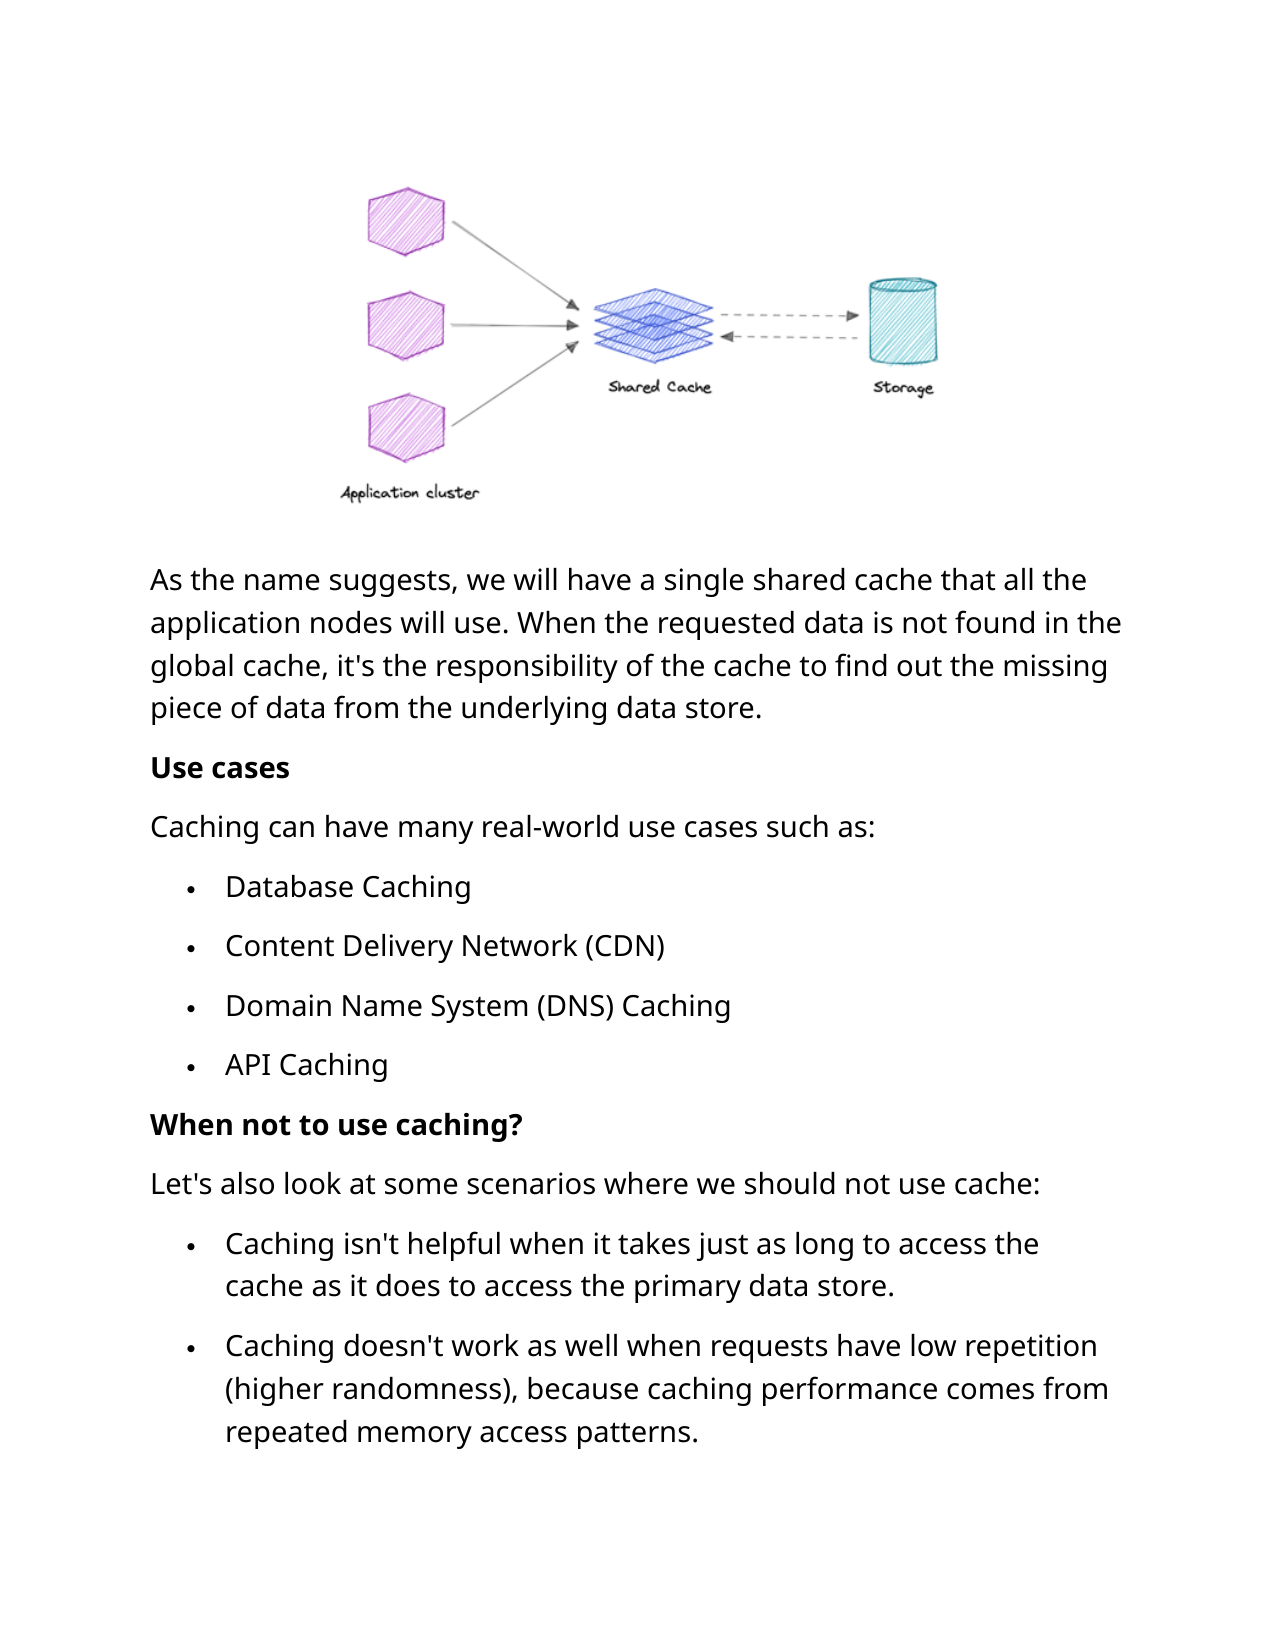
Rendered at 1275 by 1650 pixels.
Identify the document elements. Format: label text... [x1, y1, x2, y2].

text Let's also look at some scenarios where we should not use cache: [150, 1163, 1125, 1203]
list Domain Name System (DNS) Caching [187, 985, 1125, 1025]
list API Caching [187, 1044, 1125, 1084]
text As the name suggests, we will have a single shared cache that all the application nodes will use. When the requested data is not found in the global cache, it's the responsibility of the cache to find out the missing piece of data from the underlying data store. [150, 559, 1125, 727]
text Use cases [150, 747, 1125, 787]
list Caching isn't helpful when it takes just as long to access the cache as it does to access the primary data store. [187, 1223, 1125, 1305]
list Content Delivery Network (CDN) [187, 926, 1125, 965]
picture [150, 150, 1125, 540]
list Caching doesn't work as well when requests have low repetition (higher randomness), because caching performance comes from repeated memory access patterns. [187, 1325, 1125, 1451]
text When not to use caching? [150, 1104, 1125, 1144]
list Database Caching [187, 866, 1125, 906]
text Caching can have many real-world use cases such as: [150, 807, 1125, 846]
